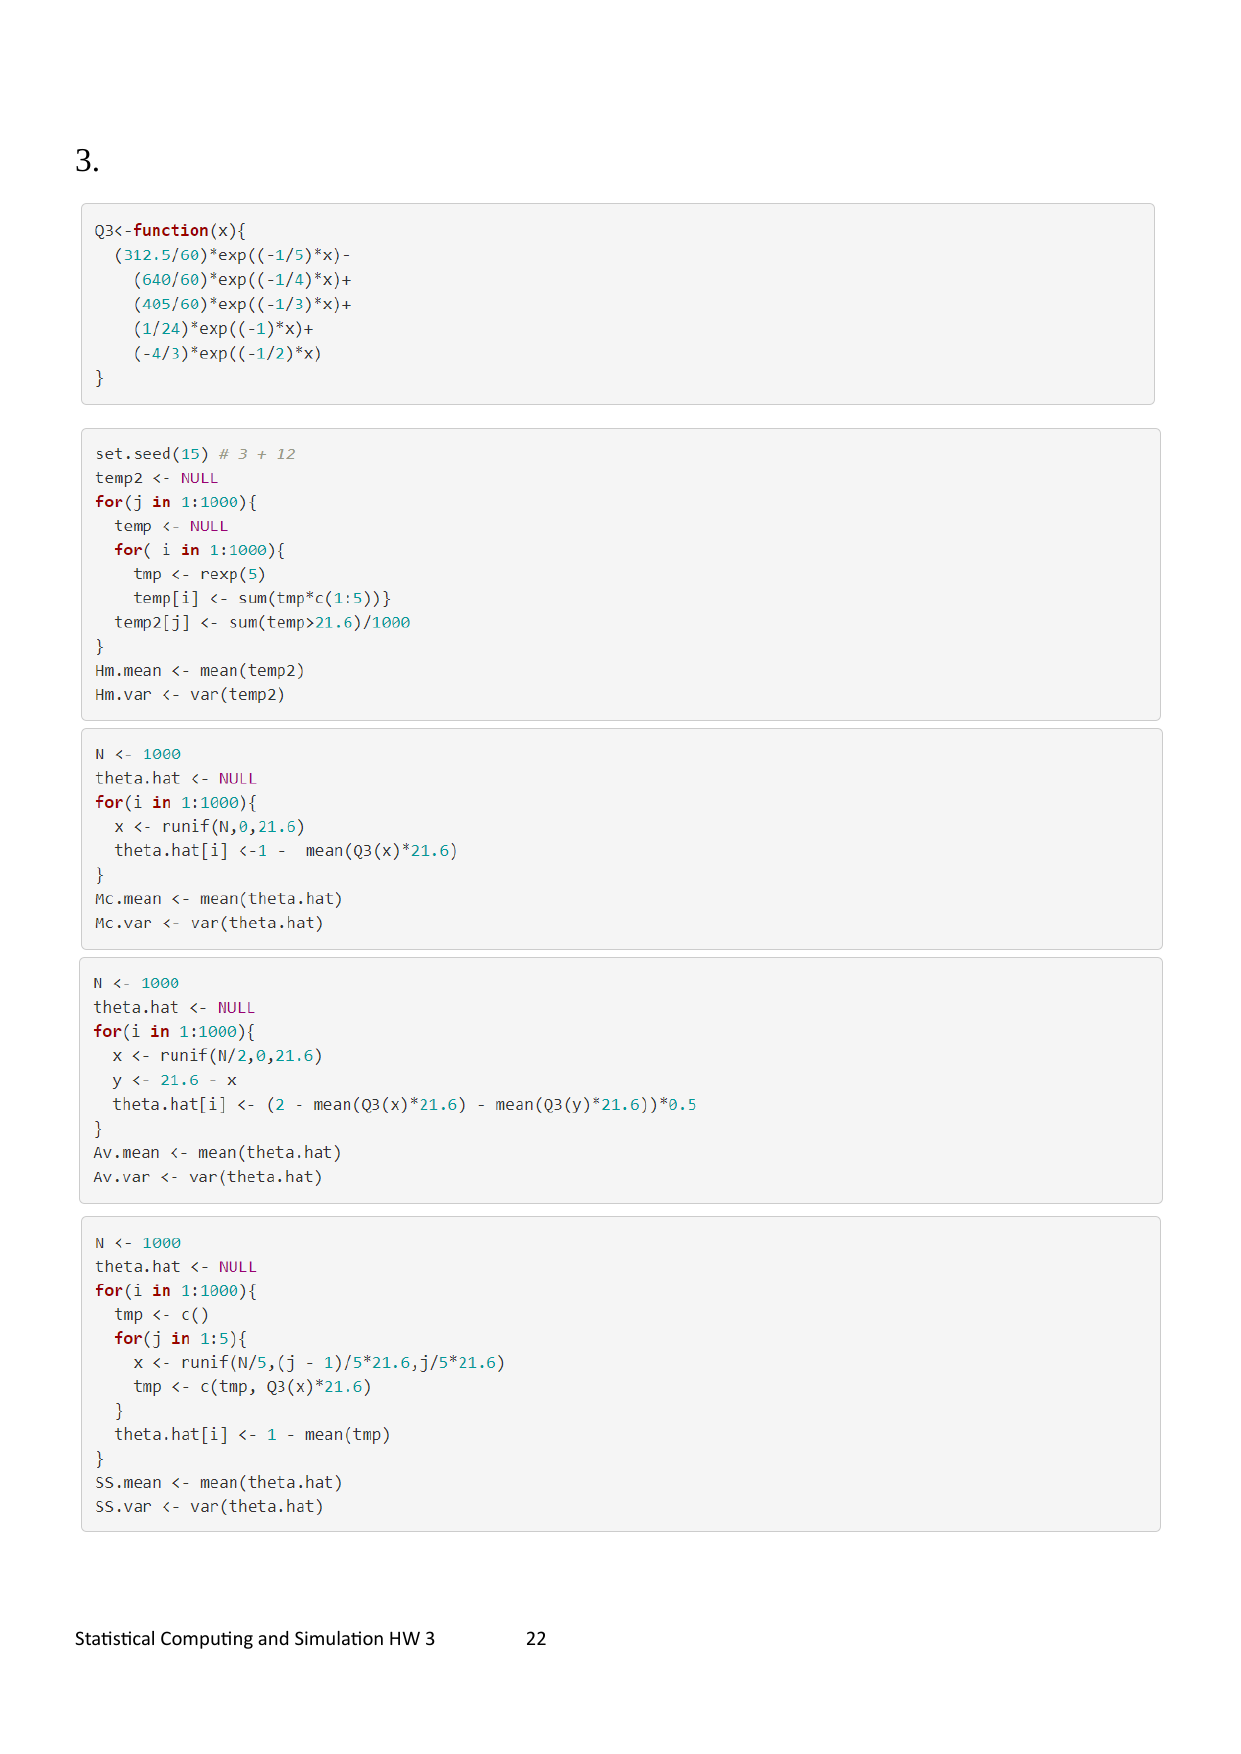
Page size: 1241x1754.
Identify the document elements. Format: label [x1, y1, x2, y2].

picture [75, 427, 1166, 1209]
picture [75, 1215, 1166, 1538]
picture [75, 202, 1160, 411]
